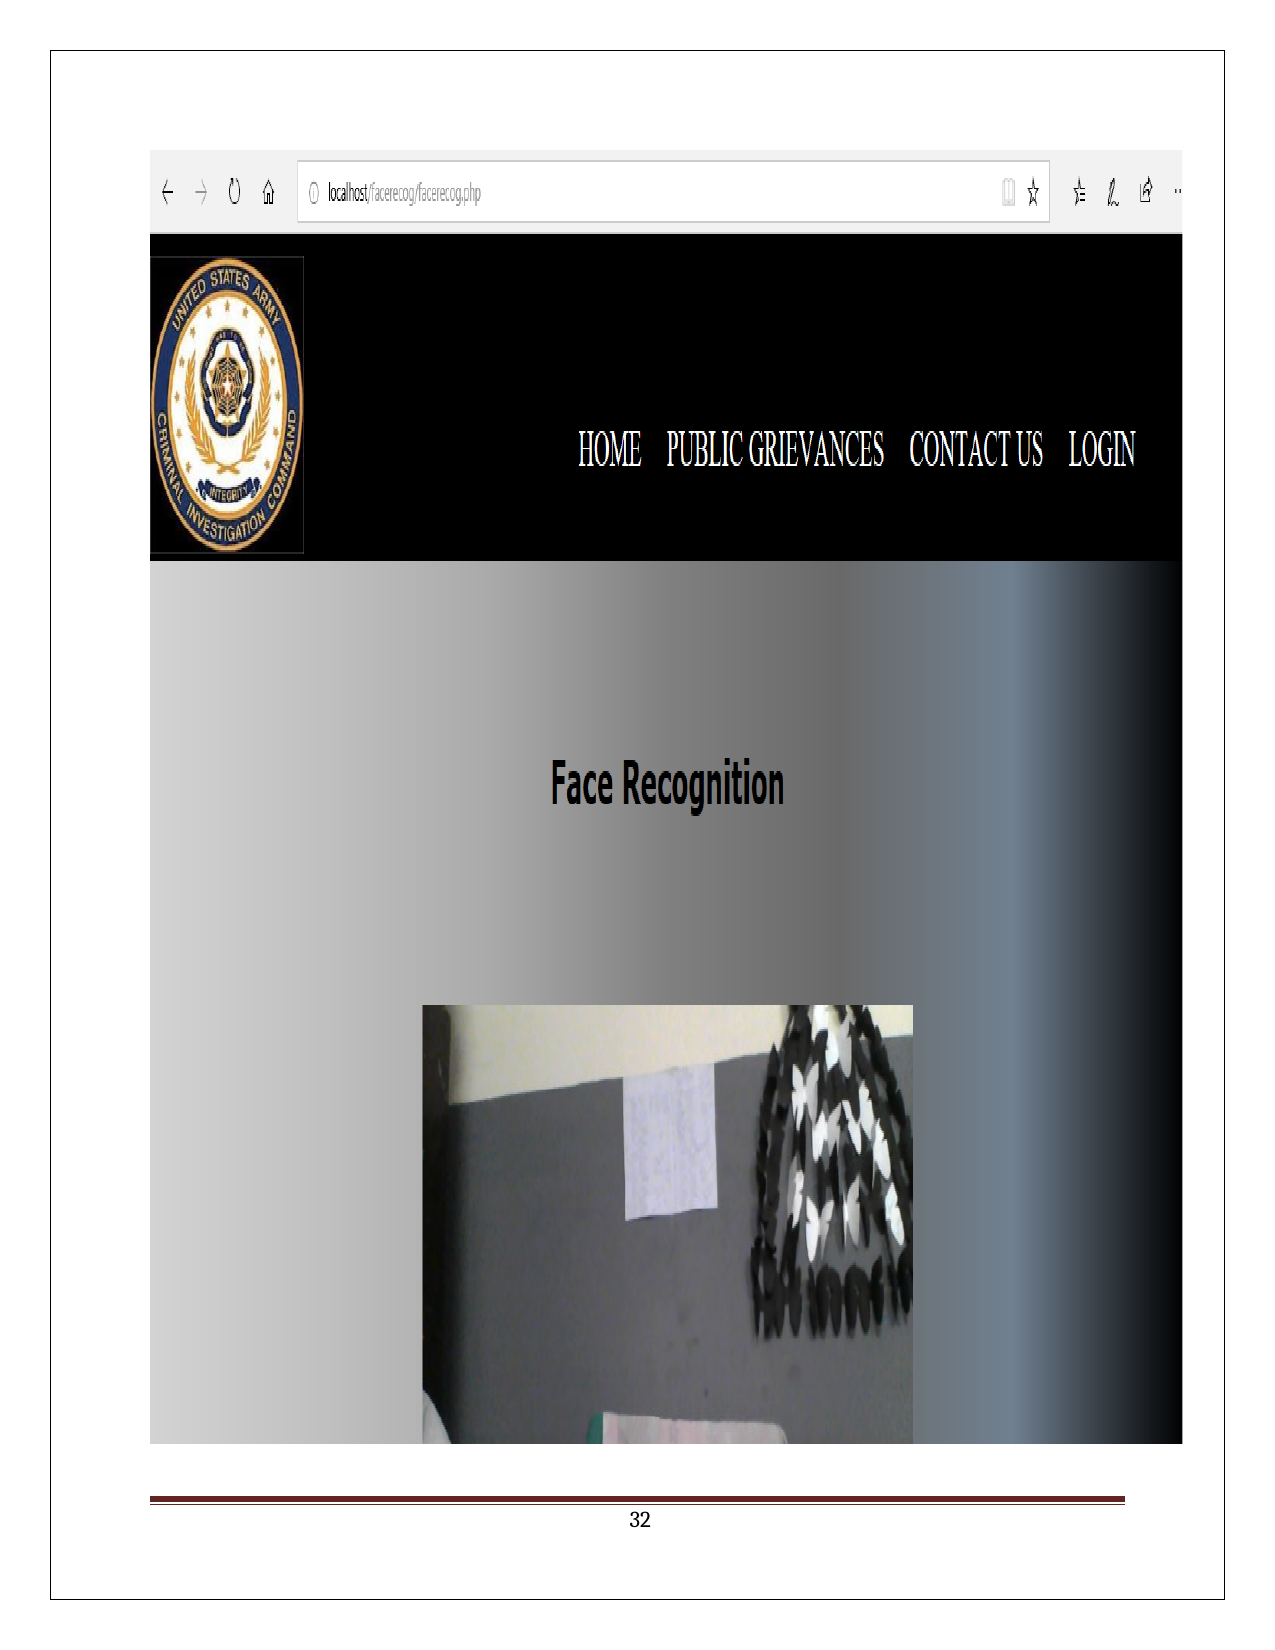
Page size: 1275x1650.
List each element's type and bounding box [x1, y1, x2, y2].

picture [150, 150, 1183, 1444]
